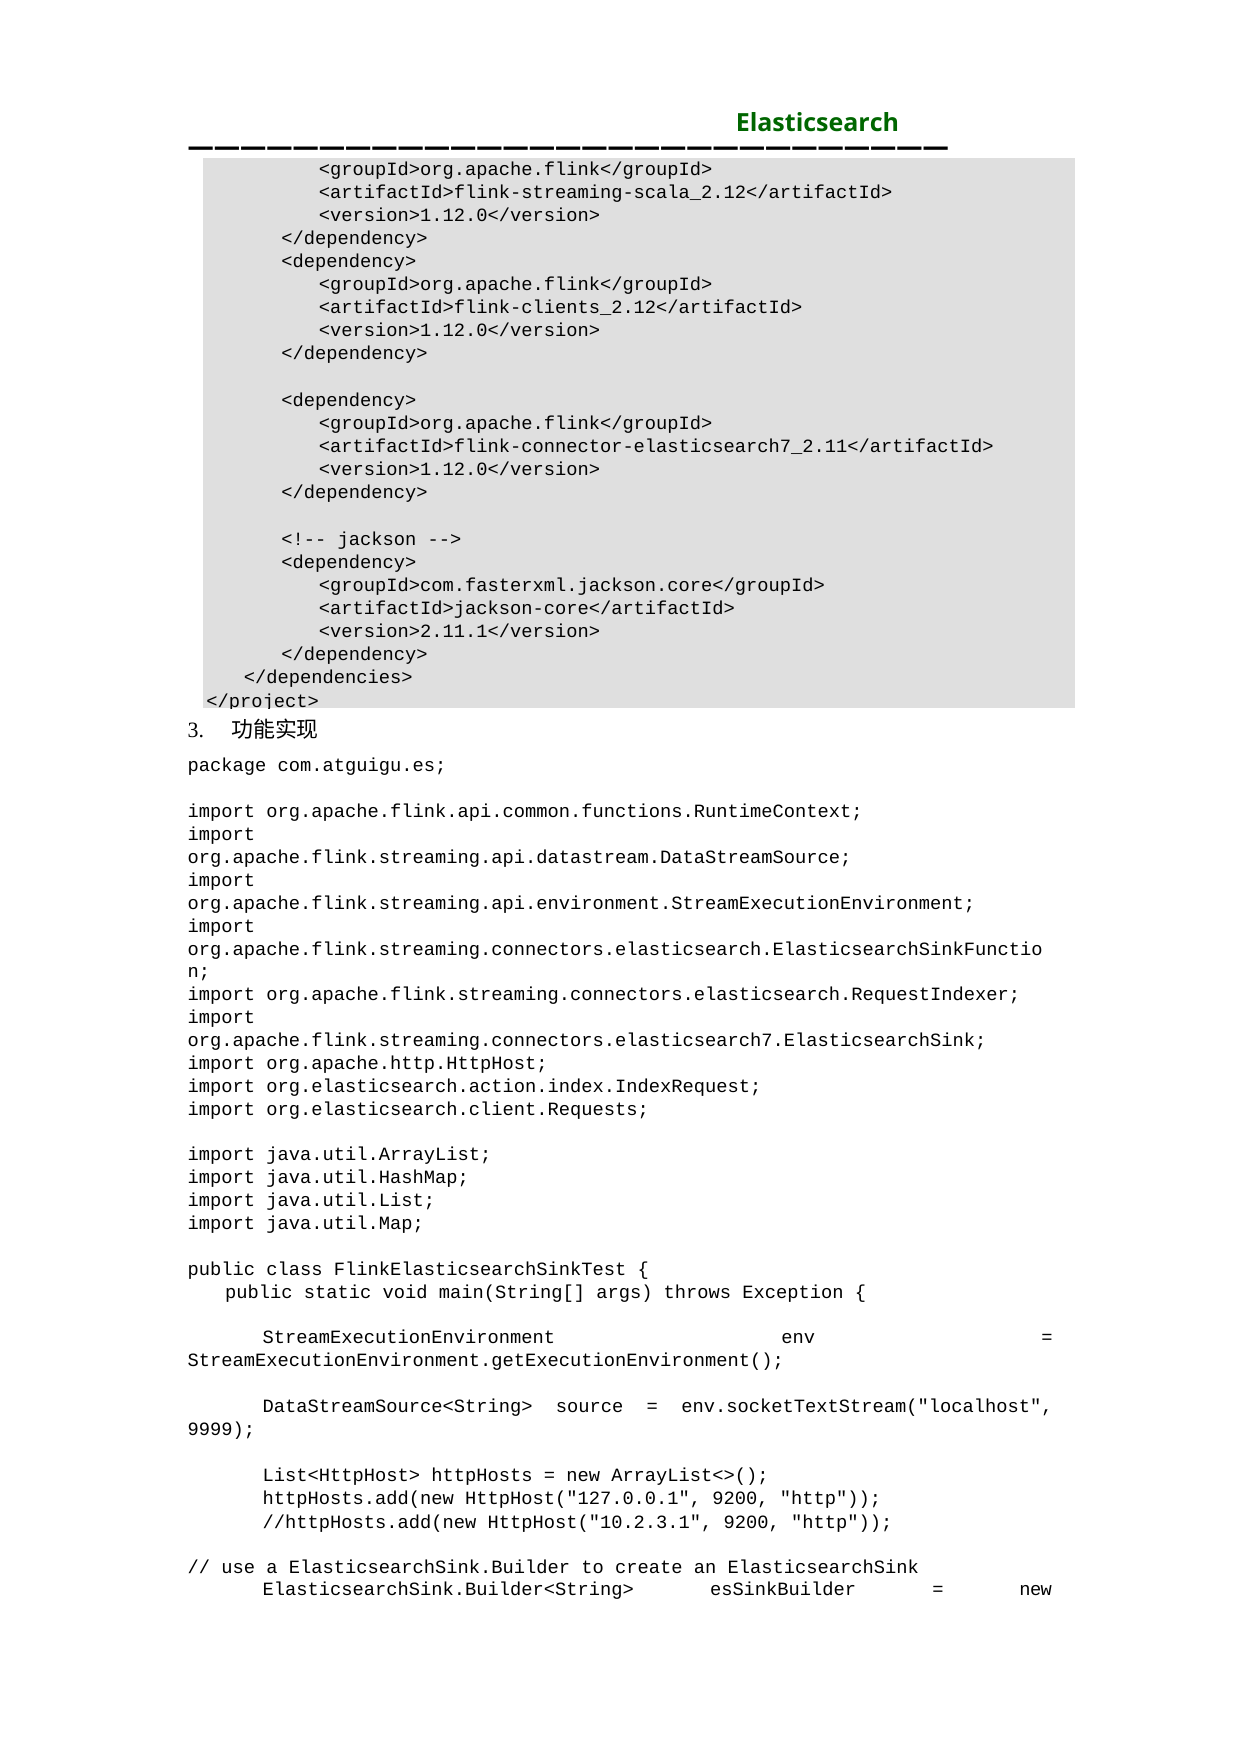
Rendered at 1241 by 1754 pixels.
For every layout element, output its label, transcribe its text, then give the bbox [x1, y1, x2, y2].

list 功能实现 [187, 714, 1076, 744]
text 9999); [187, 1420, 1076, 1441]
text List<HttpHost> httpHosts = new ArrayList<>(); httpHosts.add(new HttpHost("127.0.0.1", 9200, "http")); [262, 1466, 883, 1510]
text public class FlinkElasticsearchSinkTest { [187, 1259, 1076, 1281]
text import java.util.ArrayList; import java.util.HashMap; import java.util.List; import java.util.Map; [187, 1145, 493, 1235]
text DataStreamSource<String> source = env.socketTextStream("localhost", [262, 1397, 1076, 1418]
text StreamExecutionEnvironment env = StreamExecutionEnvironment.getExecutionEnvironment(); [187, 1328, 1053, 1372]
text package com.atguigu.es; [187, 756, 1076, 777]
text import org.apache.flink.streaming.api.environment.StreamExecutionEnvironment; import org.apache.flink.streaming.connectors.elasticsearch.ElasticsearchSinkFunctio n; [187, 871, 1054, 983]
text public static void main(String[] args) throws Exception { [225, 1282, 1076, 1304]
text //httpHosts.add(new HttpHost("10.2.3.1", 9200, "http")); [262, 1511, 1076, 1533]
text import org.elasticsearch.action.index.IndexRequest; import org.elasticsearch.client.Requests; [187, 1077, 763, 1121]
text import org.apache.flink.streaming.connectors.elasticsearch.RequestIndexer; import org.apache.flink.streaming.connectors.elasticsearch7.ElasticsearchSink; import org.apache.http.HttpHost; [187, 985, 1022, 1075]
text import org.apache.flink.api.common.functions.RuntimeContext; import org.apache.flink.streaming.api.datastream.DataStreamSource; [187, 802, 930, 869]
text // use a ElasticsearchSink.Builder to create an ElasticsearchSink ElasticsearchSink.Builder<String> esSinkBuilder = new [187, 1557, 1053, 1601]
